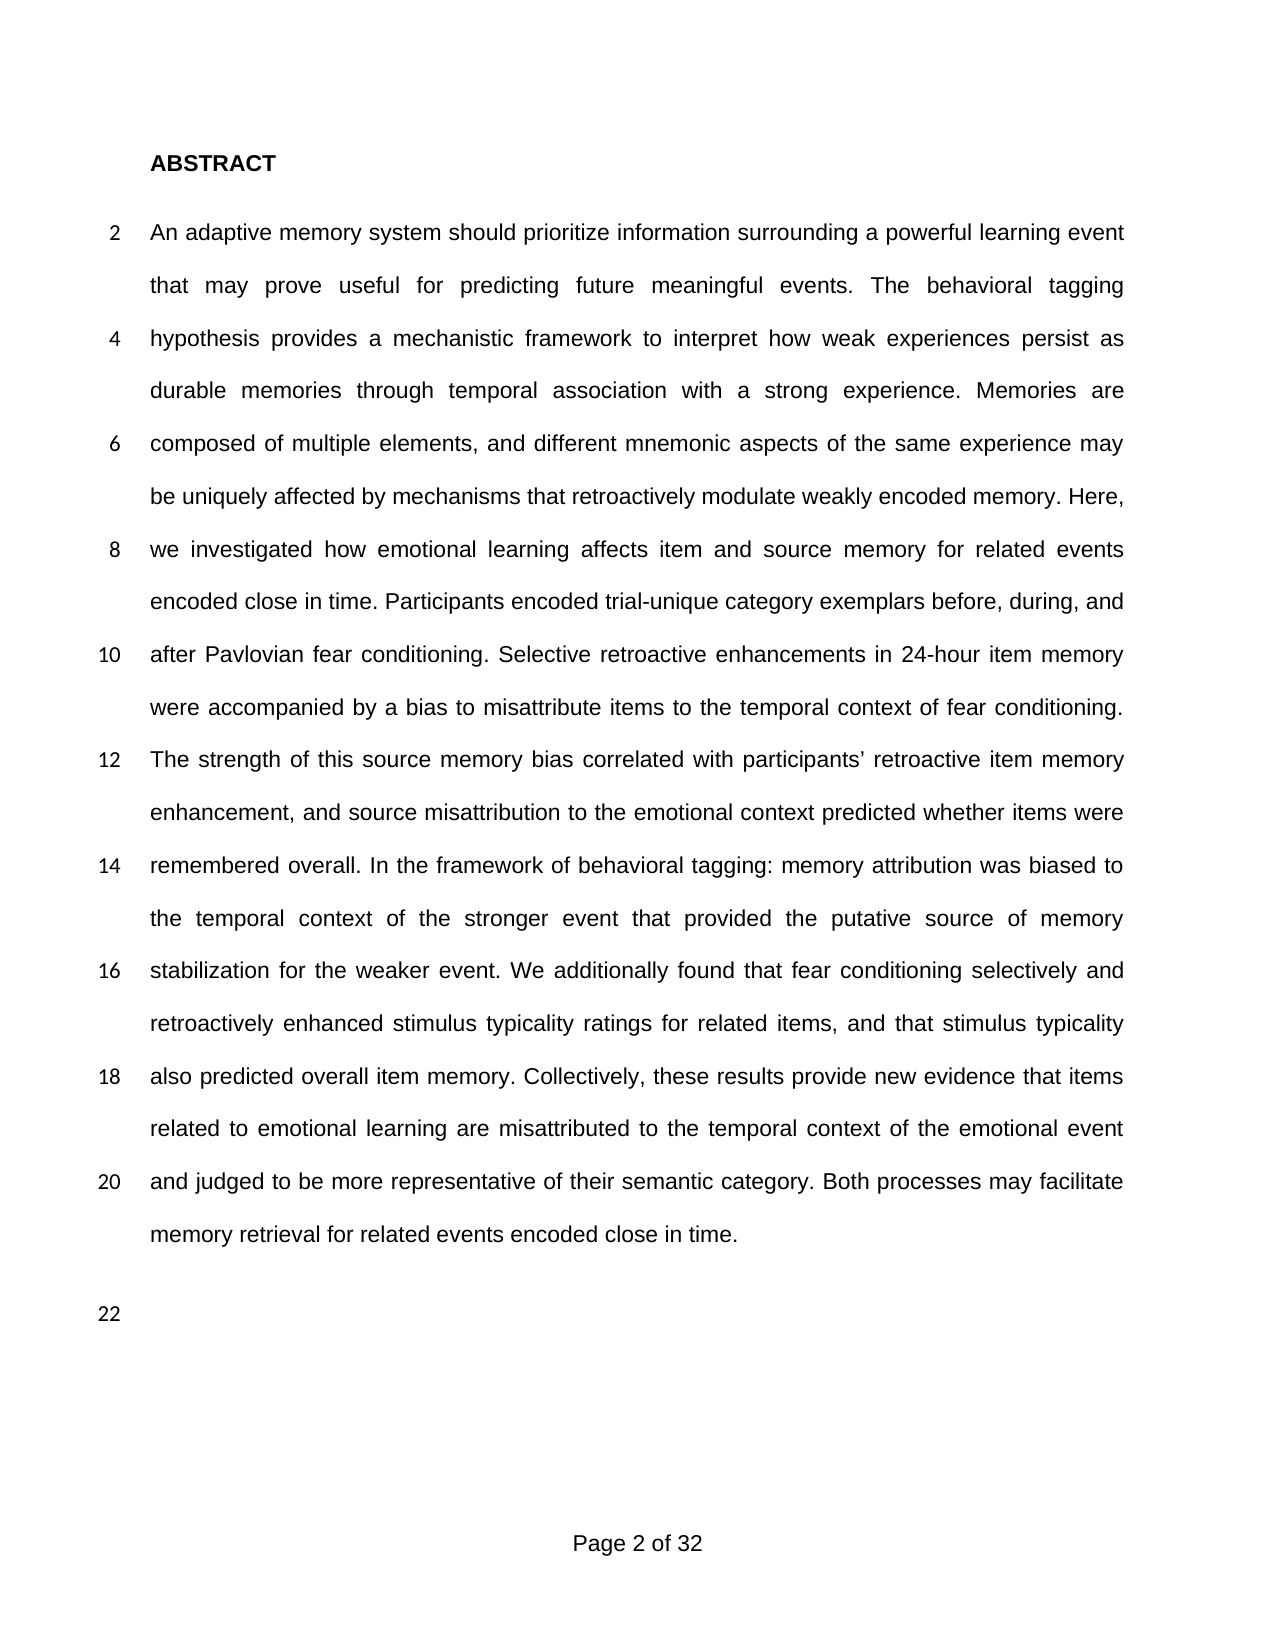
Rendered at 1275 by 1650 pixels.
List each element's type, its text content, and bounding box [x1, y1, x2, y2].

text ABSTRACT [150, 150, 1125, 176]
text An adaptive memory system should prioritize information surrounding a powerful learning event that may prove useful for predicting future meaningful events. The behavioral tagging hypothesis provides a mechanistic framework to interpret how weak experiences persist as durable memories through temporal association with a strong experience. Memories are composed of multiple elements, and different mnemonic aspects of the same experience may be uniquely affected by mechanisms that retroactively modulate weakly encoded memory. Here, we investigated how emotional learning affects item and source memory for related events encoded close in time. Participants encoded trial-unique category exemplars before, during, and after Pavlovian fear conditioning. Selective retroactive enhancements in 24-hour item memory were accompanied by a bias to misattribute items to the temporal context of fear conditioning. The strength of this source memory bias correlated with participants’ retroactive item memory enhancement, and source misattribution to the emotional context predicted whether items were remembered overall. In the framework of behavioral tagging: memory attribution was biased to the temporal context of the stronger event that provided the putative source of memory stabilization for the weaker event. We additionally found that fear conditioning selectively and retroactively enhanced stimulus typicality ratings for related items, and that stimulus typicality also predicted overall item memory. Collectively, these results provide new evidence that items related to emotional learning are misattributed to the temporal context of the emotional event and judged to be more representative of their semantic category. Both processes may facilitate memory retrieval for related events encoded close in time. [150, 219, 1125, 1247]
